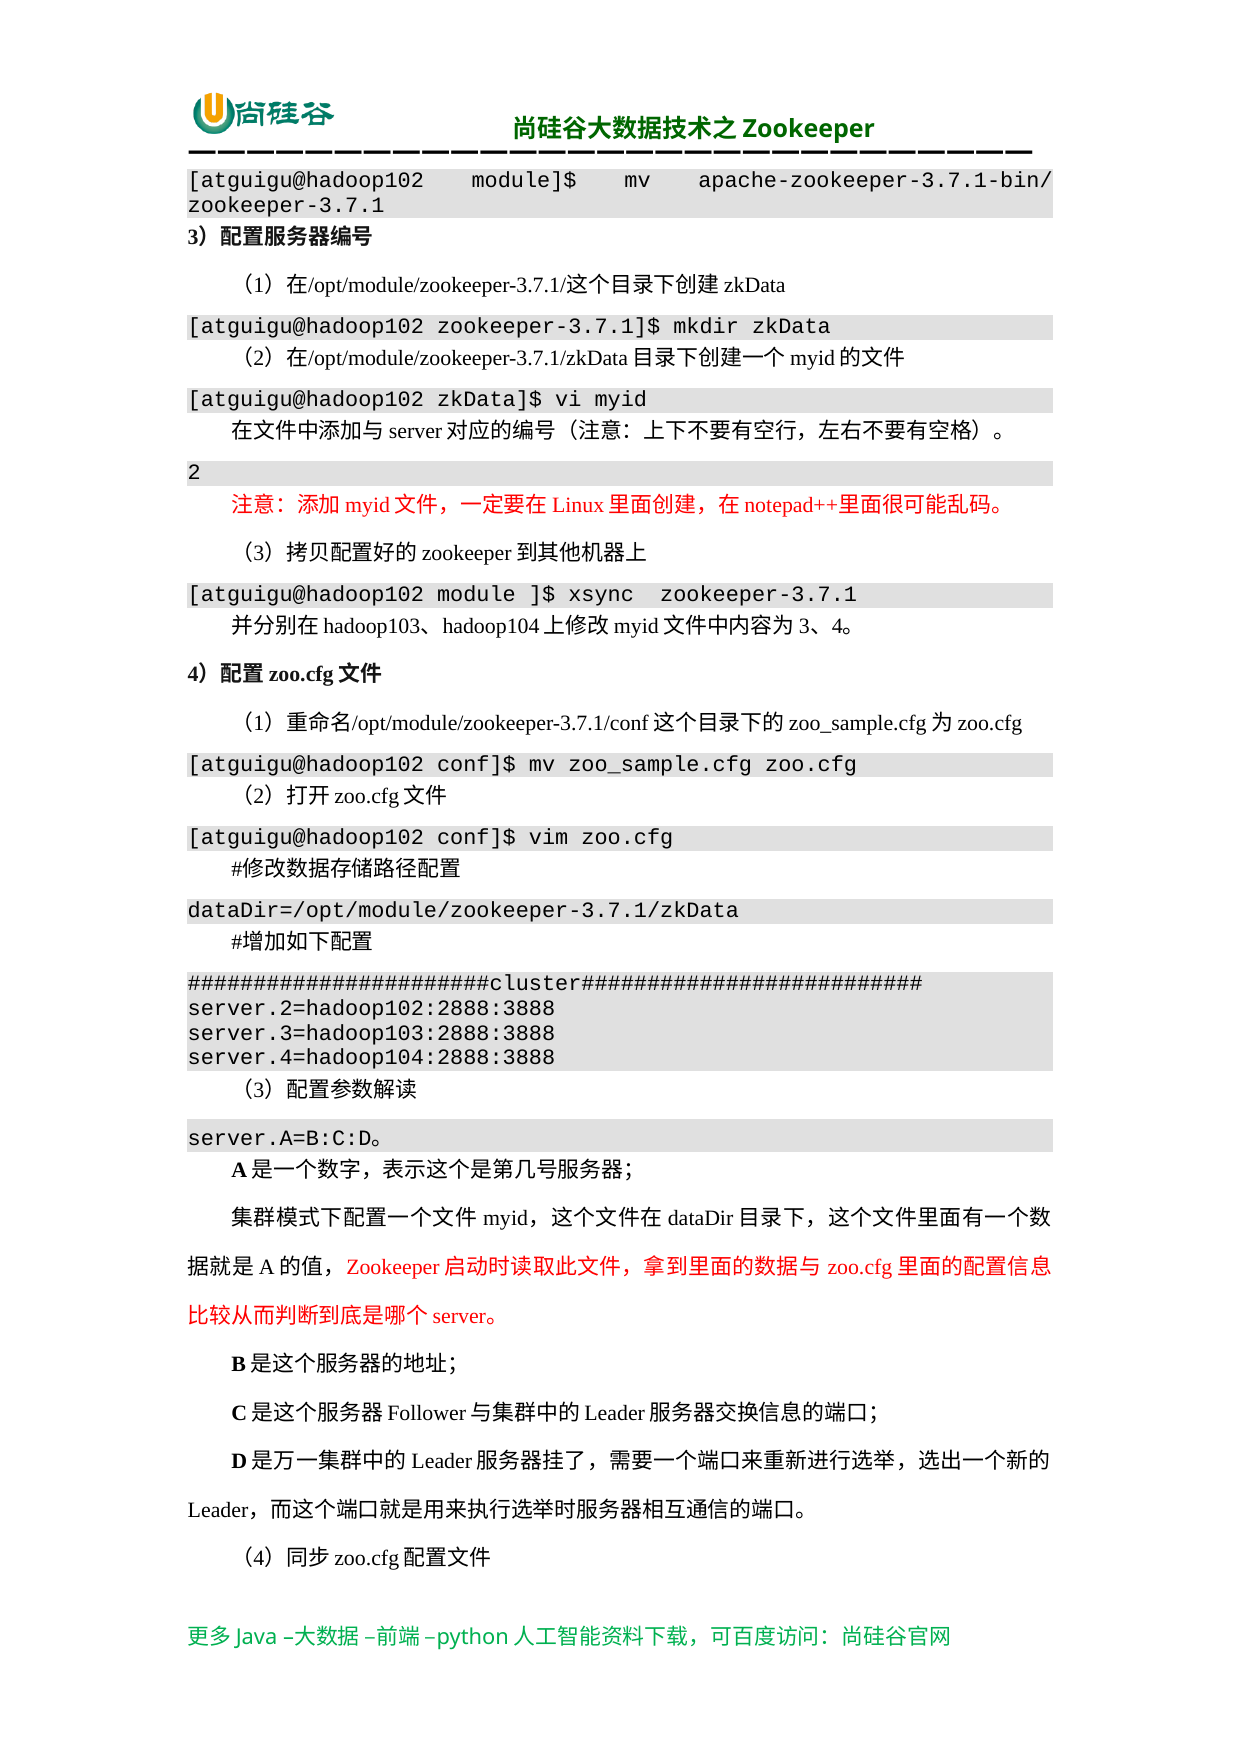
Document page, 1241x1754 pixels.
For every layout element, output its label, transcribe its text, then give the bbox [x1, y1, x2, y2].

text [atguigu@hadoop102 module ]$ xsync zookeeper-3.7.1 [187, 583, 1053, 608]
text [atguigu@hadoop102 zkData]$ vi myid [187, 388, 1053, 413]
text #增加如下配置 [187, 924, 1053, 956]
text 3）配置服务器编号 [187, 218, 1053, 251]
text （2）打开zoo.cfg文件 [187, 777, 1053, 810]
text 集群模式下配置一个文件myid，这个文件在dataDir目录下，这个文件里面有一个数据就是A的值，Zookeeper启动时读取此文件，拿到里面的数据与zoo.cfg里面的配置信息比较从而判断到底是哪个server。 [187, 1200, 1053, 1330]
text （1）重命名/opt/module/zookeeper-3.7.1/conf这个目录下的zoo_sample.cfg为zoo.cfg [231, 704, 1053, 737]
text dataDir=/opt/module/zookeeper-3.7.1/zkData [187, 899, 1053, 924]
text （1）在/opt/module/zookeeper-3.7.1/这个目录下创建zkData [231, 267, 1053, 299]
text C是这个服务器Follower与集群中的Leader服务器交换信息的端口； [187, 1394, 1053, 1427]
text 并分别在hadoop103、hadoop104上修改myid文件中内容为3、4。 [231, 608, 1053, 640]
text server.A=B:C:D。 [187, 1119, 1053, 1152]
text B是这个服务器的地址； [187, 1346, 1053, 1378]
text （3）拷贝配置好的zookeeper到其他机器上 [187, 534, 1053, 567]
text #修改数据存储路径配置 [187, 851, 1053, 883]
text server.2=hadoop102:2888:3888 [187, 997, 1053, 1022]
text #######################cluster########################## [187, 972, 1053, 997]
text server.4=hadoop104:2888:3888 [187, 1046, 1053, 1071]
text D是万一集群中的Leader服务器挂了，需要一个端口来重新进行选举，选出一个新的Leader，而这个端口就是用来执行选举时服务器相互通信的端口。 [187, 1442, 1053, 1524]
text （4）同步zoo.cfg配置文件 [187, 1539, 1053, 1572]
text [atguigu@hadoop102 conf]$ mv zoo_sample.cfg zoo.cfg [187, 753, 1053, 777]
text 注意：添加myid文件，一定要在Linux里面创建，在notepad++里面很可能乱码。 [187, 486, 1053, 519]
text （3）配置参数解读 [187, 1071, 1053, 1104]
text 2 [187, 461, 1053, 486]
text [atguigu@hadoop102 conf]$ vim zoo.cfg [187, 826, 1053, 851]
picture [187, 88, 338, 138]
text （2）在/opt/module/zookeeper-3.7.1/zkData目录下创建一个myid的文件 [187, 340, 1053, 372]
text [atguigu@hadoop102 zookeeper-3.7.1]$ mkdir zkData [187, 315, 1053, 340]
text A是一个数字，表示这个是第几号服务器； [187, 1152, 1053, 1184]
text [atguigu@hadoop102 module]$ mv apache-zookeeper-3.7.1-bin/ zookeeper-3.7.1 [187, 169, 1053, 218]
text 4）配置zoo.cfg文件 [187, 656, 1053, 688]
text server.3=hadoop103:2888:3888 [187, 1022, 1053, 1046]
text 在文件中添加与server对应的编号（注意：上下不要有空行，左右不要有空格）。 [231, 413, 1053, 446]
